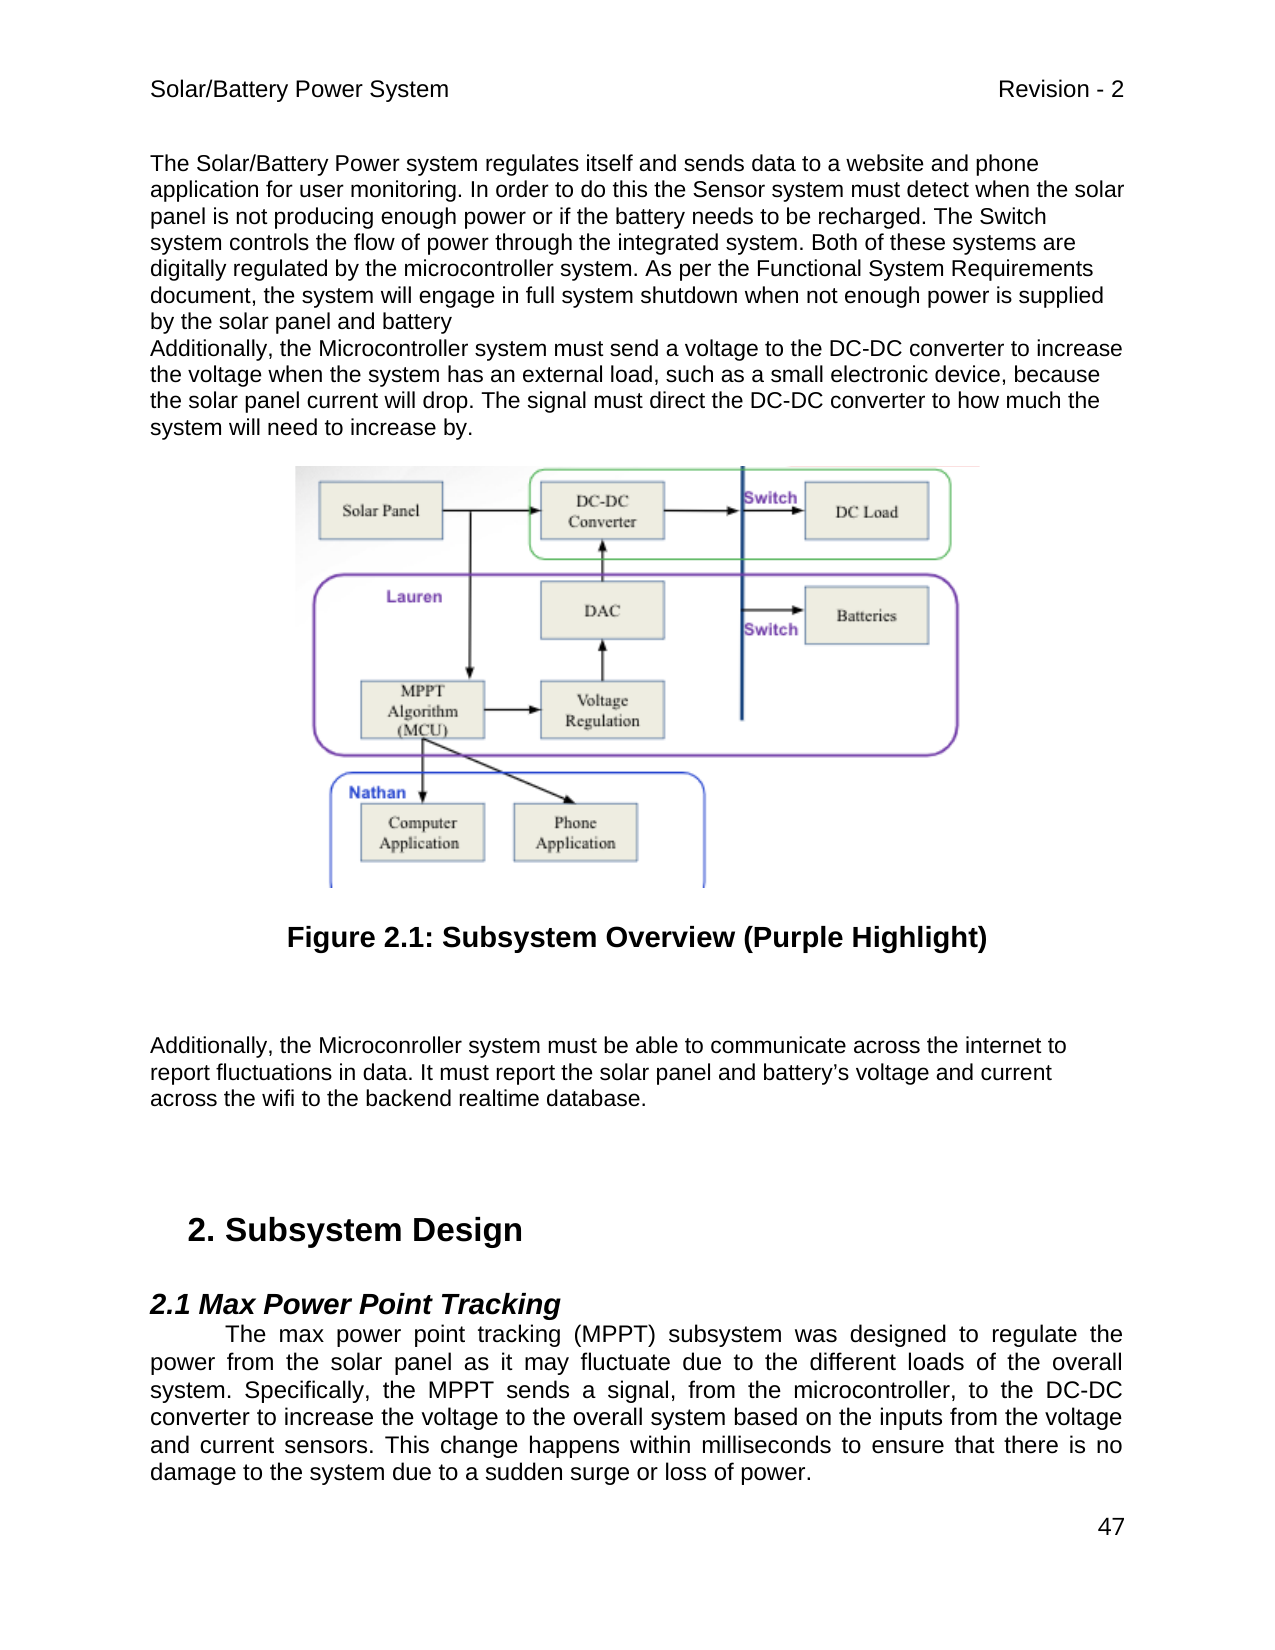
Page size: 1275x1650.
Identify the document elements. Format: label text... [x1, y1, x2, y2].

text 2.1 Max Power Point Tracking [150, 1287, 1125, 1320]
text Additionally, the Microconroller system must be able to communicate across the internet to report fluctuations in data. It must report the solar panel and battery’s voltage and current across the wifi to the backend realtime database. [150, 1032, 1125, 1112]
text Additionally, the Microcontroller system must send a voltage to the DC-DC converter to increase the voltage when the system has an external load, such as a small electronic device, because the solar panel current will drop. The signal must direct the DC-DC converter to how much the system will need to increase by. [150, 334, 1125, 440]
list Subsystem Design [187, 1210, 1125, 1248]
text The Solar/Battery Power system regulates itself and sends data to a website and phone application for user monitoring. In order to do this the Sensor system must detect when the solar panel is not producing enough power or if the battery needs to be recharged. The Switch system controls the flow of power through the integrated system. Both of these systems are digitally regulated by the microcontroller system. As per the Functional System Requirements document, the system will engage in full system shutdown when not enough power is supplied by the solar panel and battery [150, 150, 1125, 334]
picture [295, 466, 980, 888]
text The max power point tracking (MPPT) subsystem was designed to regulate the power from the solar panel as it may fluctuate due to the different loads of the overall system. Specifically, the MPPT sends a signal, from the microcontroller, to the DC-DC converter to increase the voltage to the overall system based on the inputs from the voltage and current sensors. This change happens within milliseconds to ensure that there is no damage to the system due to a sudden surge or loss of power. [150, 1320, 1125, 1486]
text Figure 2.1: Subsystem Overview (Purple Highlight) [150, 920, 1125, 953]
